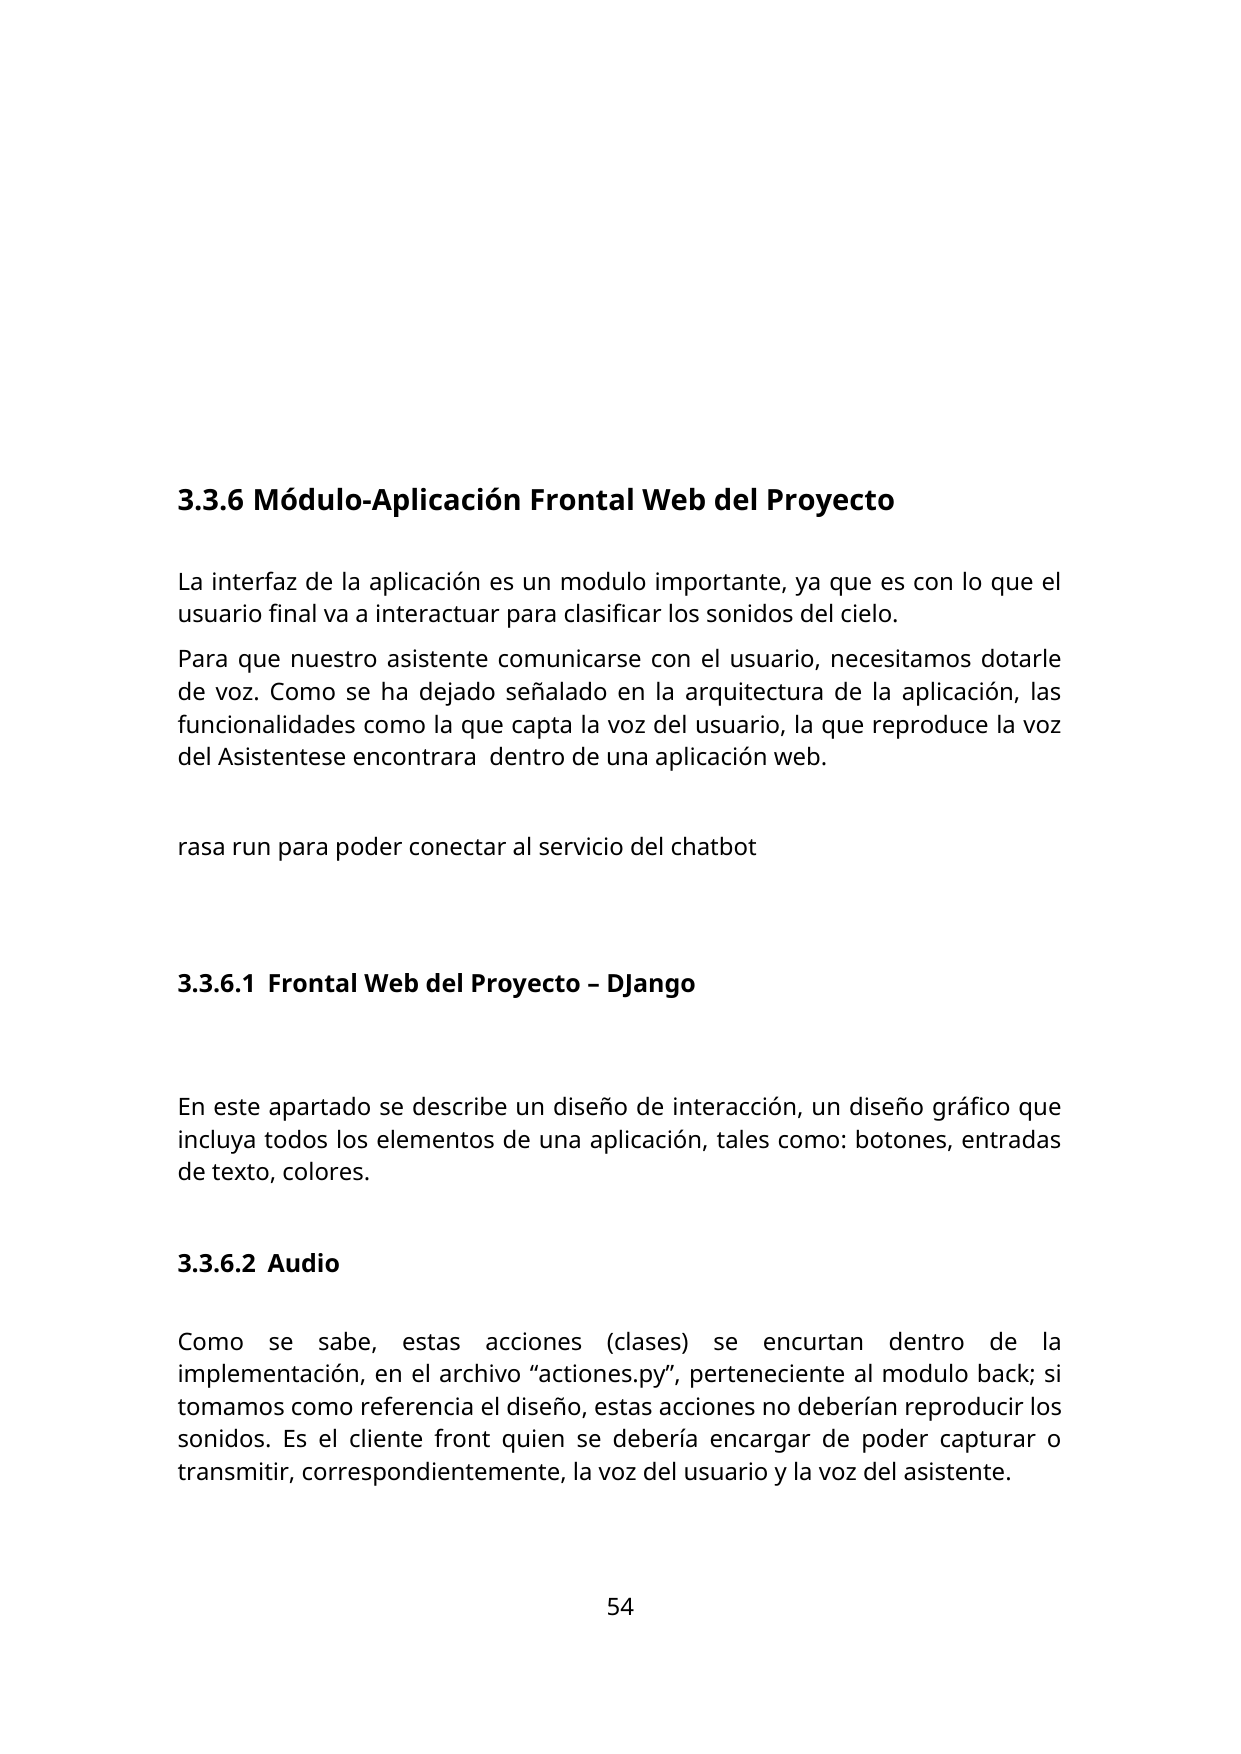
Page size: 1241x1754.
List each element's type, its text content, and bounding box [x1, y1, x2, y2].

text Para que nuestro asistente comunicarse con el usuario, necesitamos dotarle de voz. Como se ha dejado señalado en la arquitectura de la aplicación, las funcionalidades como la que capta la voz del usuario, la que reproduce la voz del Asistentese encontrara dentro de una aplicación web. [177, 642, 1063, 773]
subtitle Frontal Web del Proyecto – DJango [177, 966, 1063, 999]
text Como se sabe, estas acciones (clases) se encurtan dentro de la implementación, en el archivo “actiones.py”, perteneciente al modulo back; si tomamos como referencia el diseño, estas acciones no deberían reproducir los sonidos. Es el cliente front quien se debería encargar de poder capturar o transmitir, correspondientemente, la voz del usuario y la voz del asistente. [177, 1324, 1063, 1487]
text La interfaz de la aplicación es un modulo importante, ya que es con lo que el usuario final va a interactuar para clasificar los sonidos del cielo. [177, 564, 1063, 630]
subtitle Módulo-Aplicación Frontal Web del Proyecto [177, 480, 1063, 519]
subtitle Audio [177, 1245, 1063, 1279]
text En este apartado se describe un diseño de interacción, un diseño gráfico que incluya todos los elementos de una aplicación, tales como: botones, entradas de texto, colores. [177, 1090, 1063, 1188]
text rasa run para poder conectar al servicio del chatbot [177, 830, 1063, 863]
